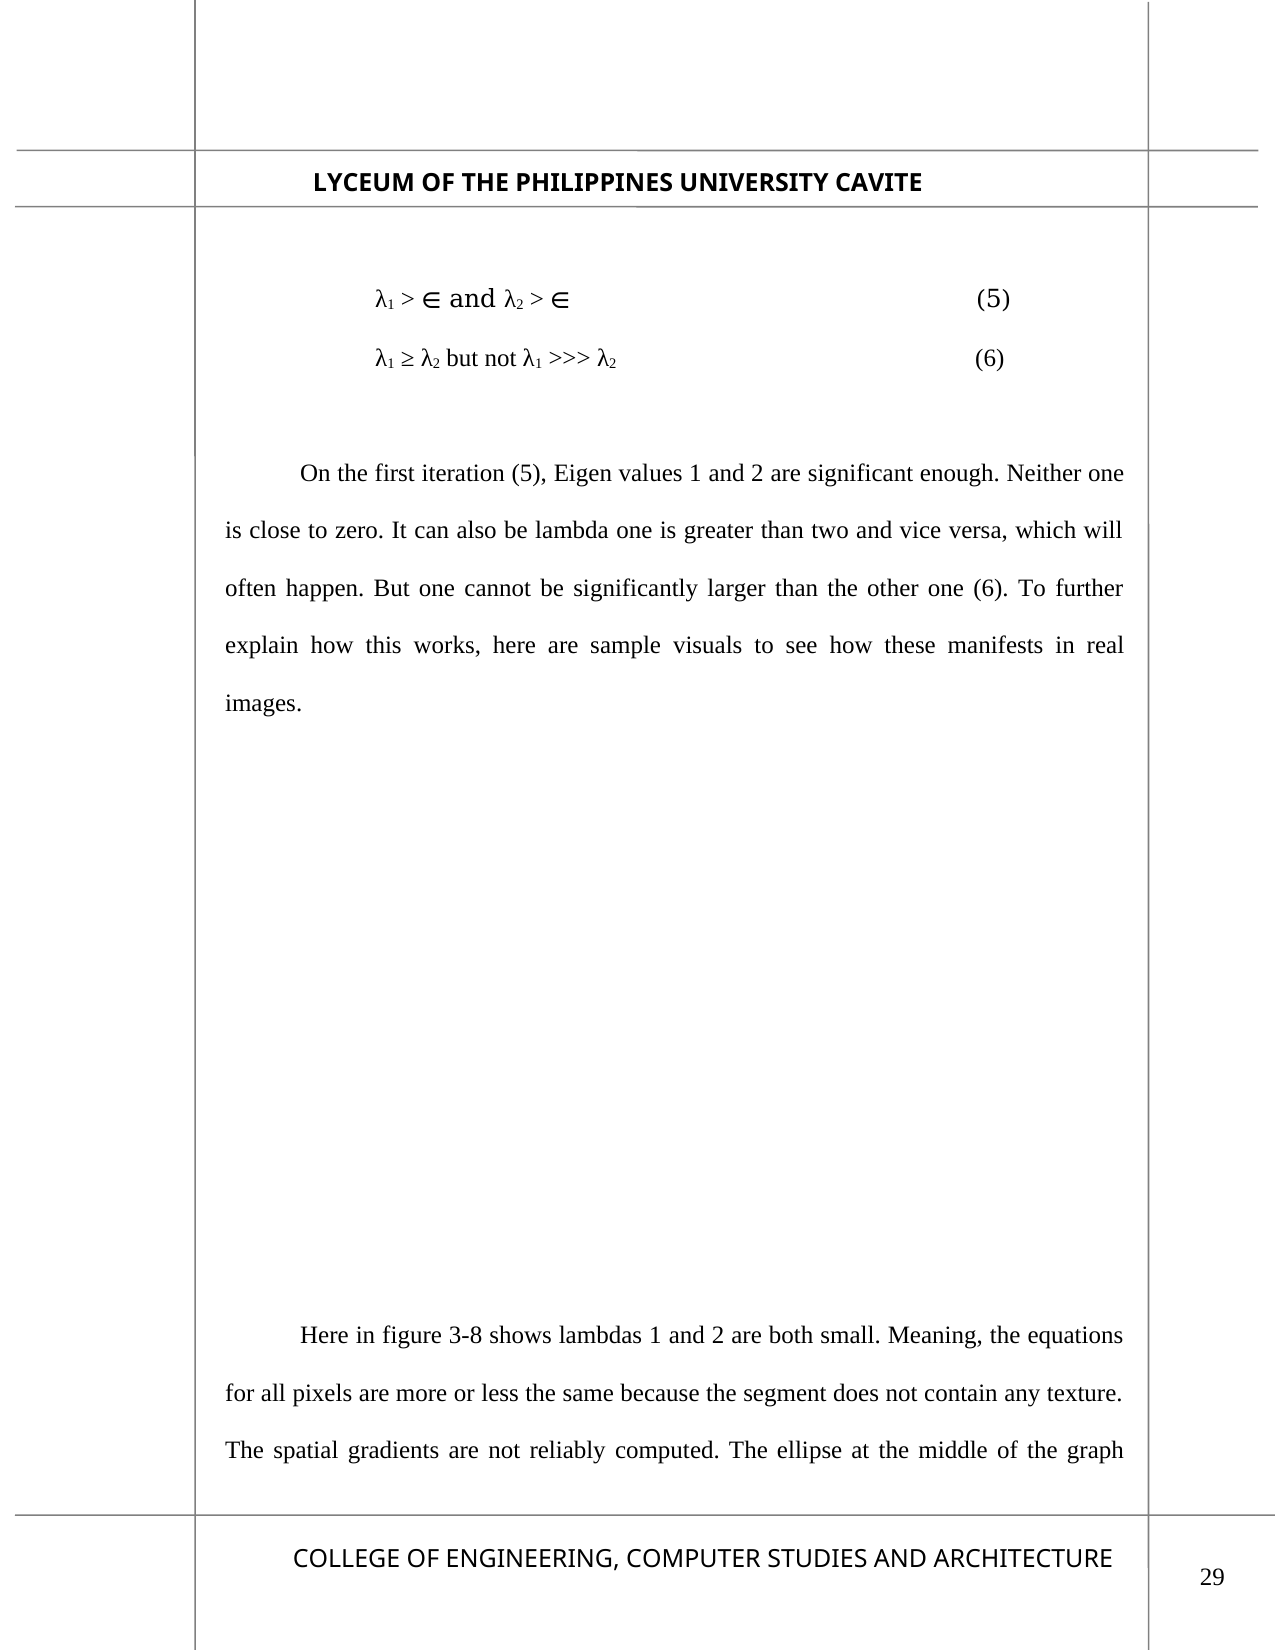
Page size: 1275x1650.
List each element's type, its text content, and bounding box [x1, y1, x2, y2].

text On the first iteration (5), Eigen values 1 and 2 are significant enough. Neither one is close to zero. It can also be lambda one is greater than two and vice versa, which will often happen. But one cannot be significantly larger than the other one (6). To further explain how this works, here are sample visuals to see how these manifests in real images. [225, 458, 1125, 717]
text λ1 ≥ λ2 but not λ1 >>> λ2 (6) [225, 343, 1125, 372]
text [225, 1320, 1125, 1464]
text λ1 > ∈ and λ2 > ∈ (5) [225, 282, 1125, 313]
